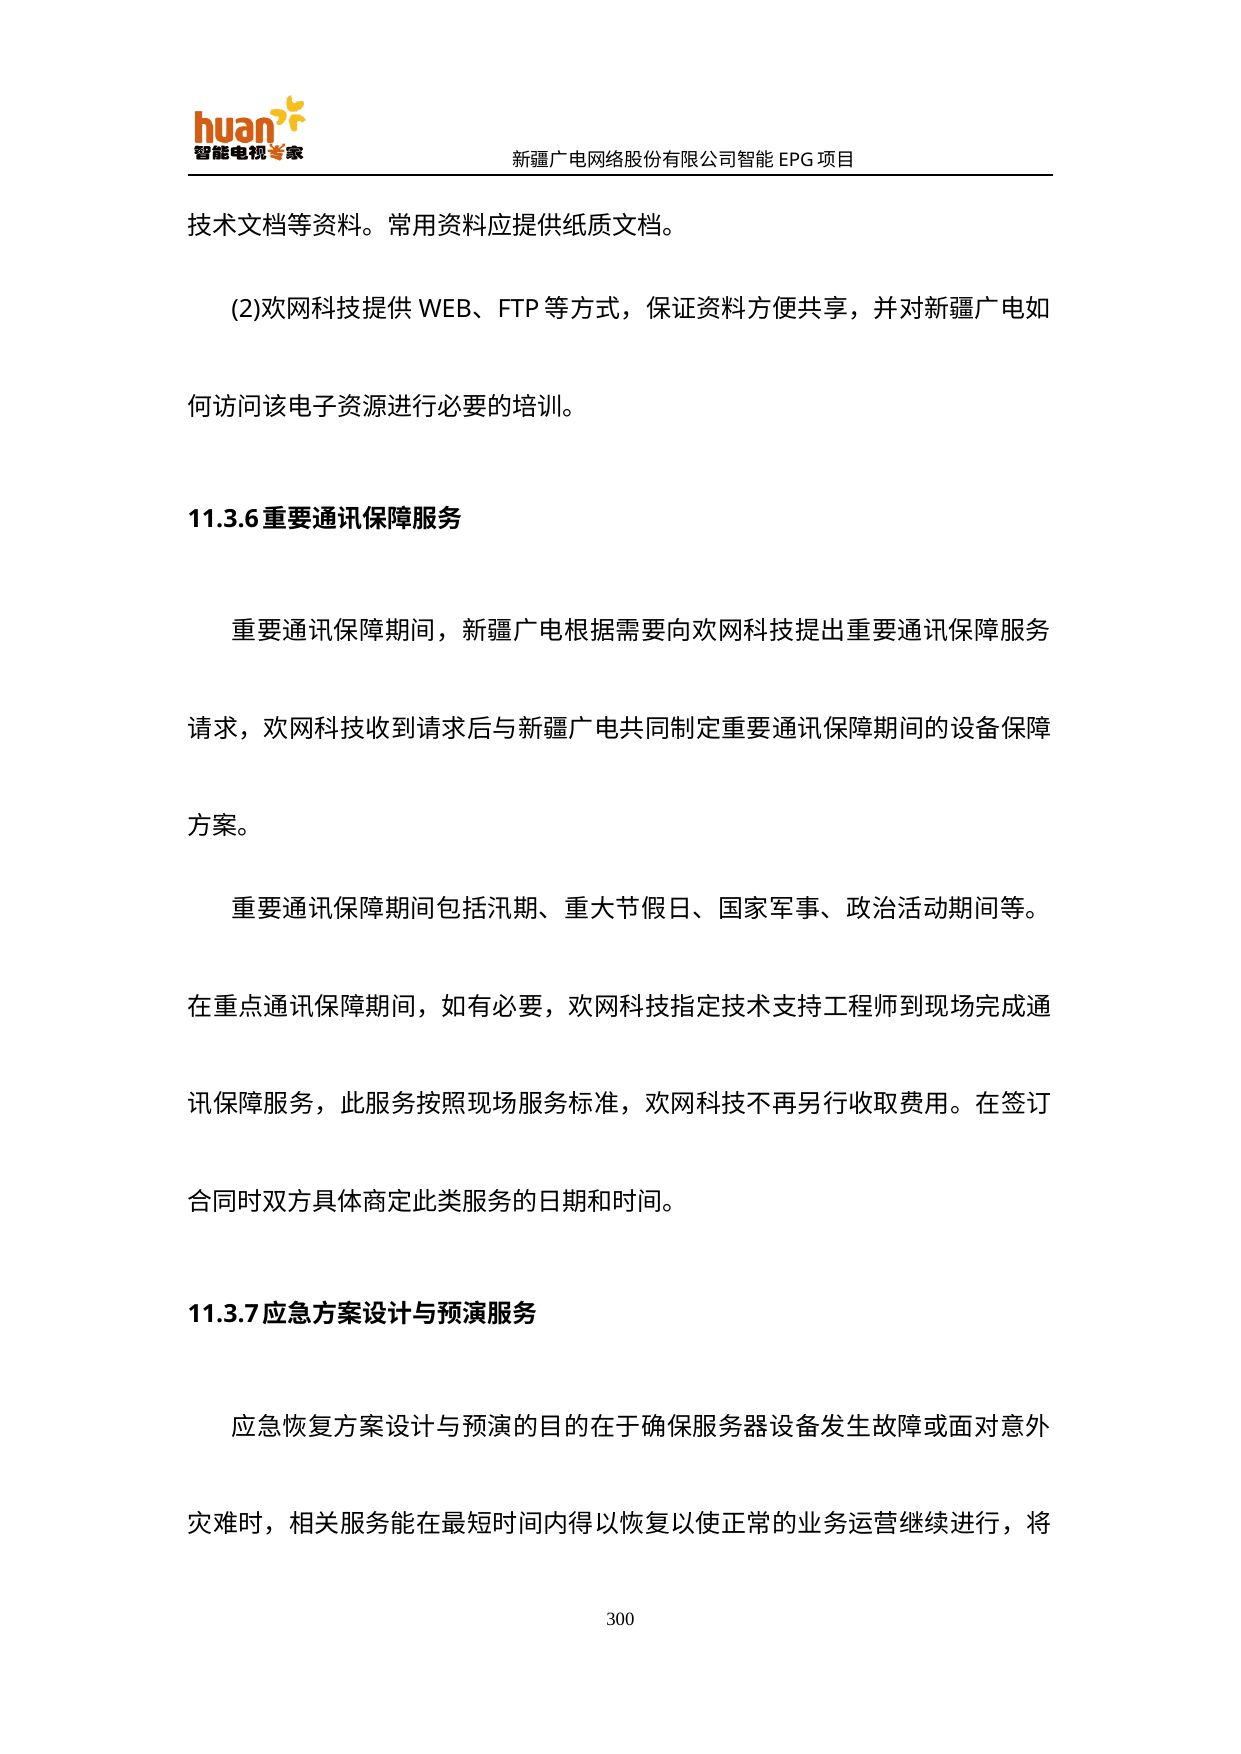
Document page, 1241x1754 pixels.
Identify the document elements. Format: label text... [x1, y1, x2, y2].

picture [187, 88, 313, 167]
text 应急恢复方案设计与预演的目的在于确保服务器设备发生故障或面对意外灾难时，相关服务能在最短时间内得以恢复以使正常的业务运营继续进行，将损失降低到最小限度。 [187, 1392, 1053, 1554]
subtitle 应急方案设计与预演服务 [187, 1279, 1053, 1344]
text 重要通讯保障期间，新疆广电根据需要向欢网科技提出重要通讯保障服务请求，欢网科技收到请求后与新疆广电共同制定重要通讯保障期间的设备保障方案。 [187, 596, 1053, 856]
text (2)欢网科技提供WEB、FTP等方式，保证资料方便共享，并对新疆广电如何访问该电子资源进行必要的培训。 [187, 274, 1053, 437]
text 重要通讯保障期间包括汛期、重大节假日、国家军事、政治活动期间等。在重点通讯保障期间，如有必要，欢网科技指定技术支持工程师到现场完成通讯保障服务，此服务按照现场服务标准，欢网科技不再另行收取费用。在签订合同时双方具体商定此类服务的日期和时间。 [187, 874, 1053, 1232]
subtitle 重要通讯保障服务 [187, 484, 1053, 549]
text (1)欢网科技为新疆广电提供有关产品知识、操作手册、设备运行维护经验、技术文档等资料。常用资料应提供纸质文档。 [187, 191, 1053, 256]
